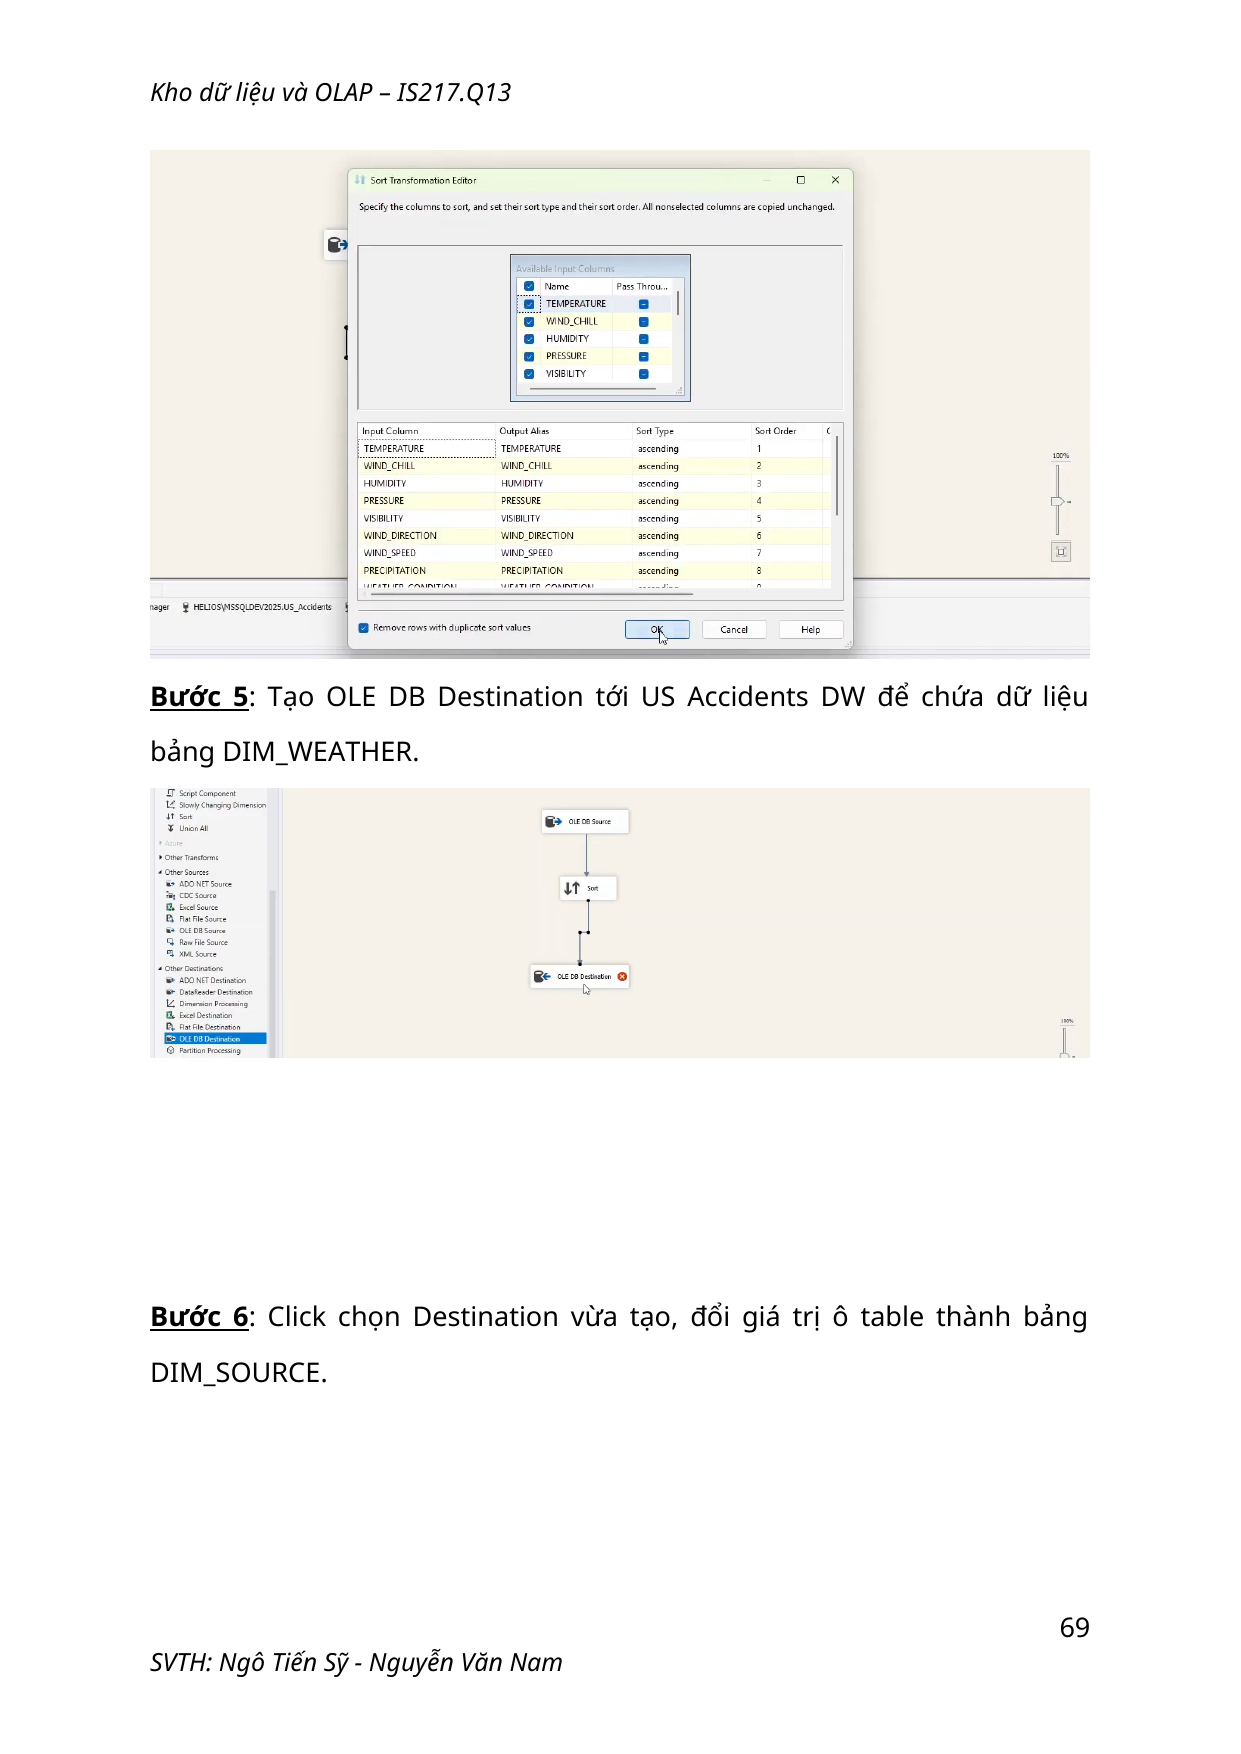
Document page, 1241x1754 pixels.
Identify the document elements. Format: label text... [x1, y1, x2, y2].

text Bước 5: Tạo OLE DB Destination tới US Accidents DW để chứa dữ liệu bảng DIM_WEATHER. [150, 677, 1090, 770]
text Bước 6: Click chọn Destination vừa tạo, đổi giá trị ô table thành bảng DIM_SOURCE. [150, 1298, 1090, 1390]
picture [150, 788, 1091, 1058]
picture [150, 150, 1091, 659]
